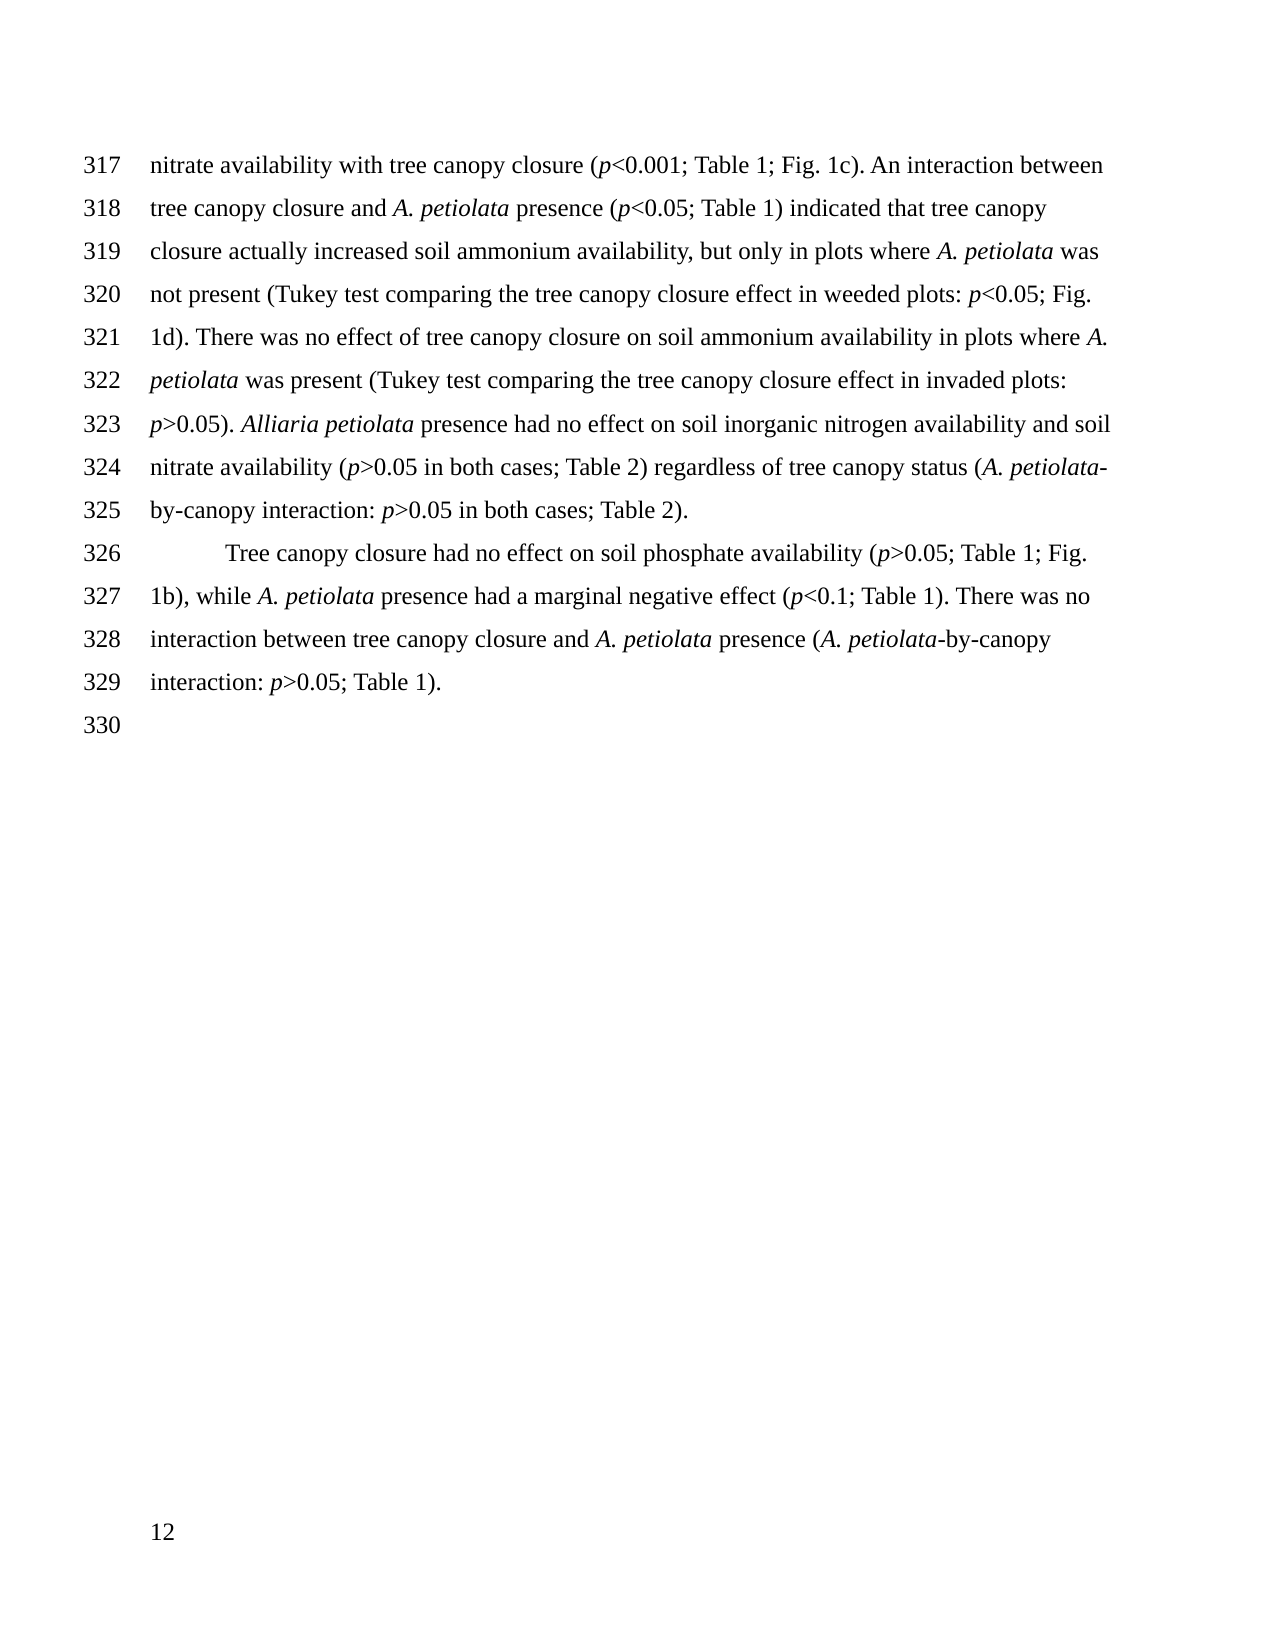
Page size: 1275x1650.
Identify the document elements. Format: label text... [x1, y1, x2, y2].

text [150, 150, 1125, 524]
text Tree canopy closure had no effect on soil phosphate availability (p>0.05; Table 1; Fig. 1b), while A. petiolata presence had a marginal negative effect (p<0.1; Table 1). There was no interaction between tree canopy closure and A. petiolata presence (A. petiolata-by-canopy interaction: p>0.05; Table 1). [150, 538, 1125, 696]
